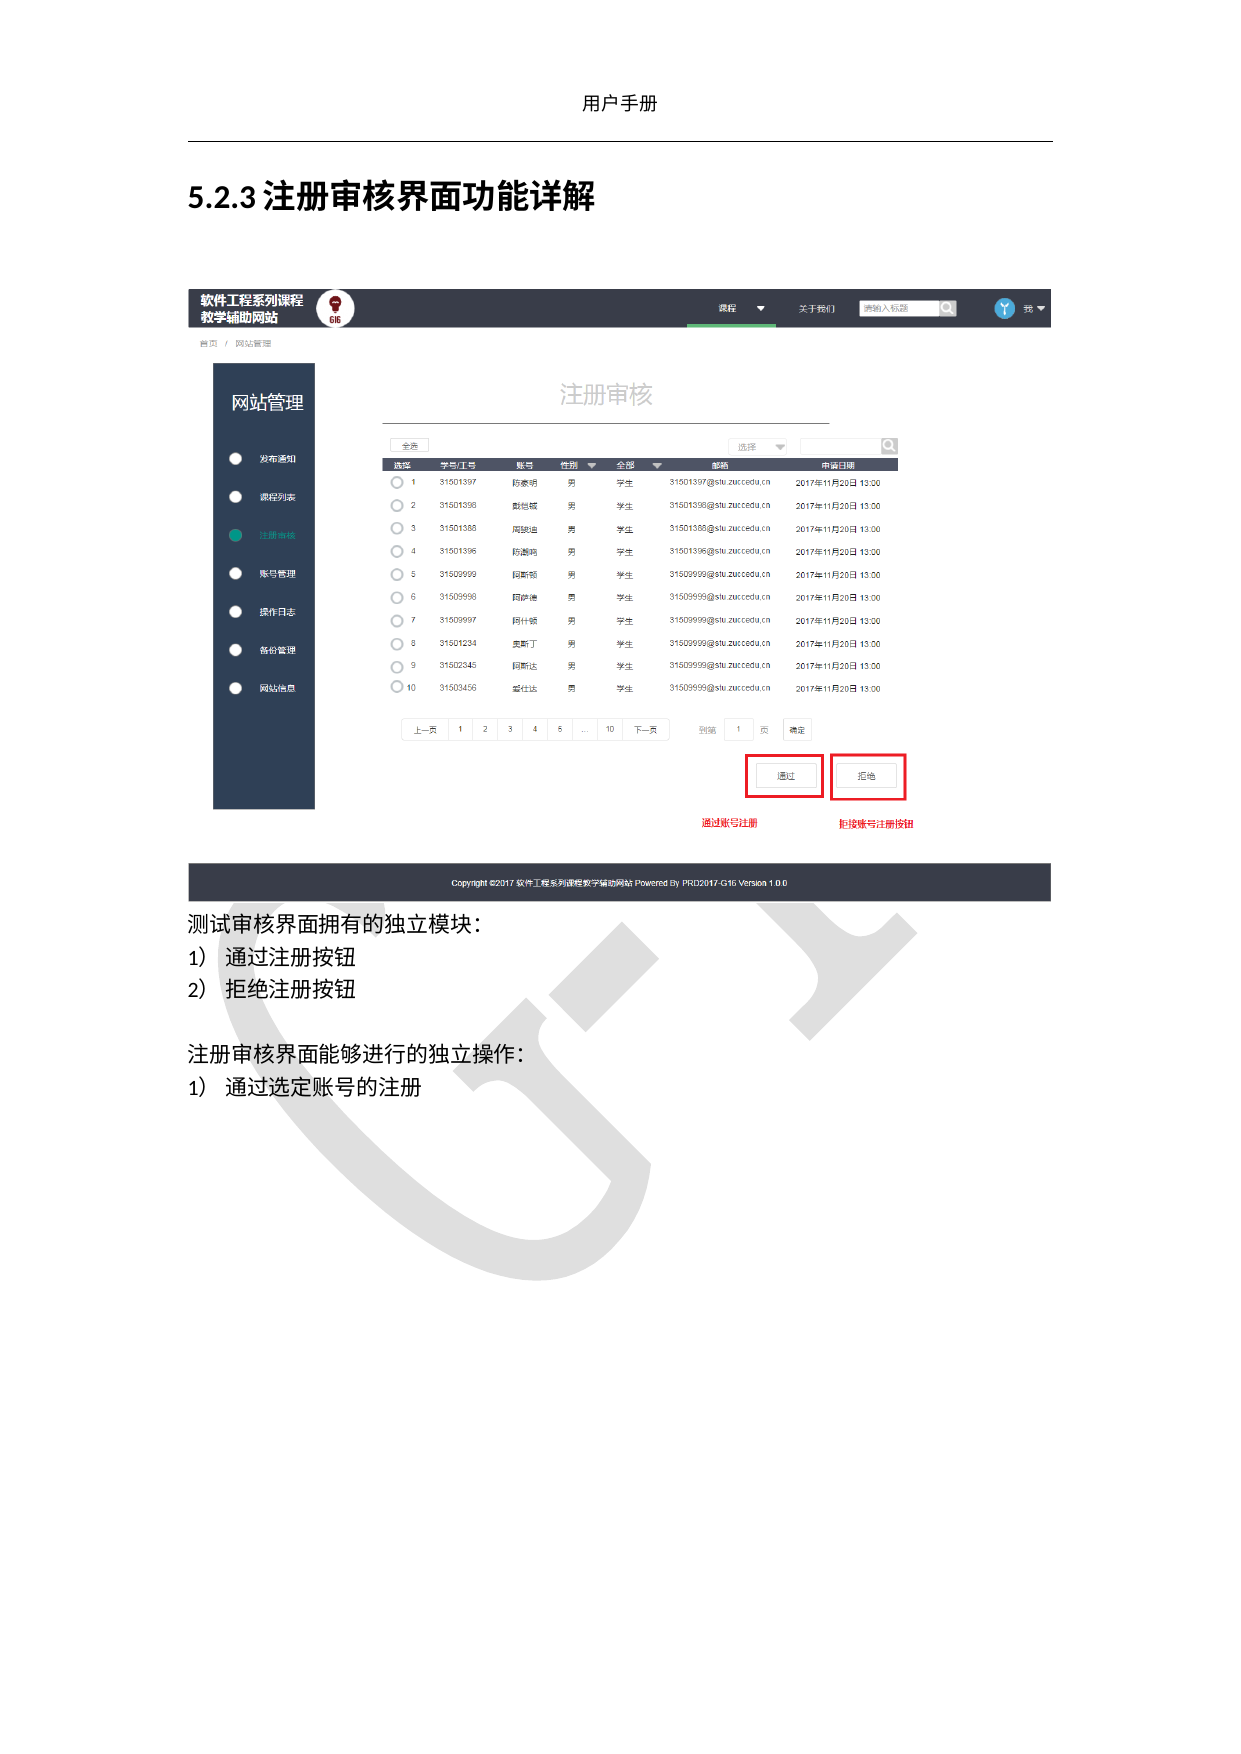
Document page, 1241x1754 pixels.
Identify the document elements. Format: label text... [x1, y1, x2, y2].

list 通过注册按钮 [187, 939, 1053, 972]
picture [187, 289, 1053, 903]
text 测试审核界面拥有的独立模块： [187, 907, 1053, 939]
list 通过选定账号的注册 [187, 1069, 1053, 1102]
text 注册审核界面能够进行的独立操作： [187, 1037, 1053, 1069]
subtitle 5.2.3注册审核界面功能详解 [187, 162, 1053, 227]
list 拒绝注册按钮 [187, 972, 1053, 1004]
